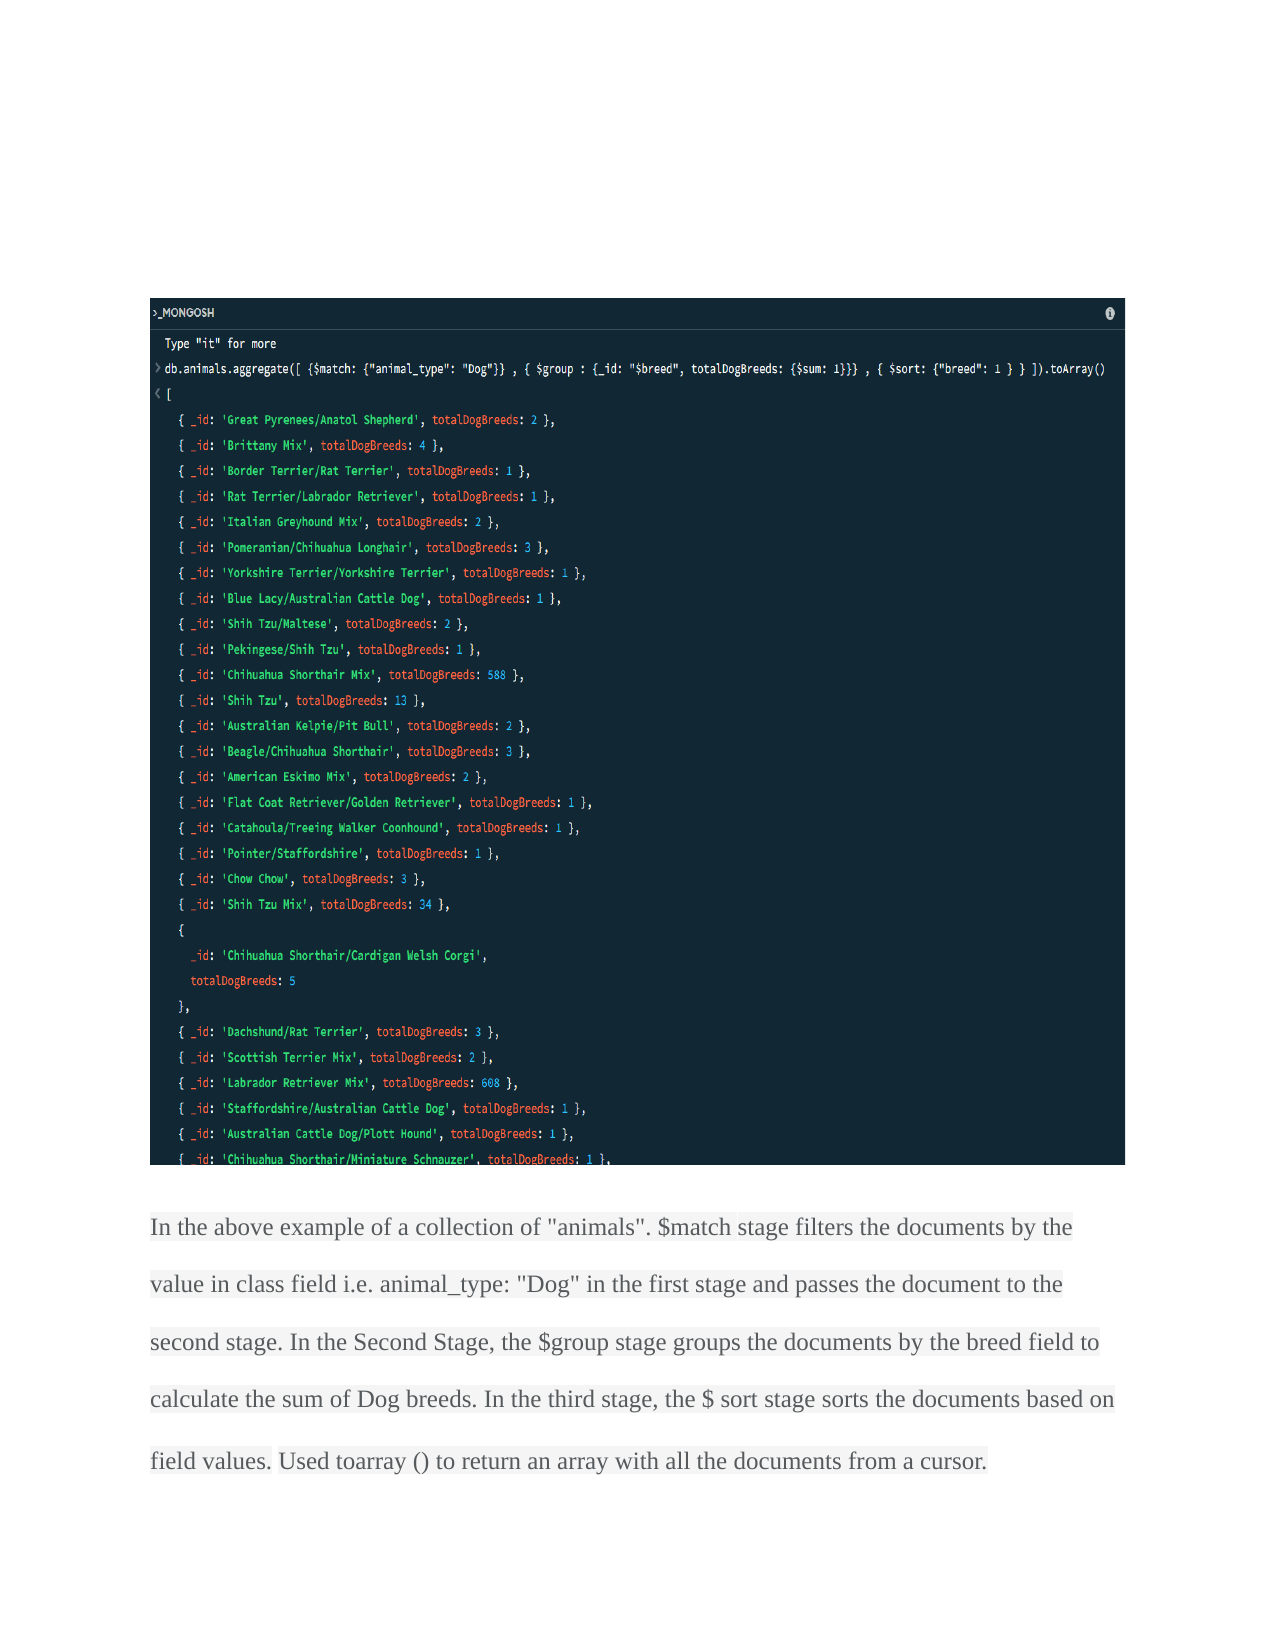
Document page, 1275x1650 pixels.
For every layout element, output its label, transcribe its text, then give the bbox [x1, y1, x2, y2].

picture [150, 298, 1125, 1165]
text In the above example of a collection of "animals". $match stage filters the documents by the value in class field i.e. animal_type: "Dog" in the first stage and passes the document to the second stage. In the Second Stage, the $group stage groups the documents by the breed field to calculate the sum of Dog breeds. In the third stage, the $ sort stage sorts the documents based on field values. Used toarray () to return an array with all the documents from a cursor. [150, 1212, 1125, 1476]
